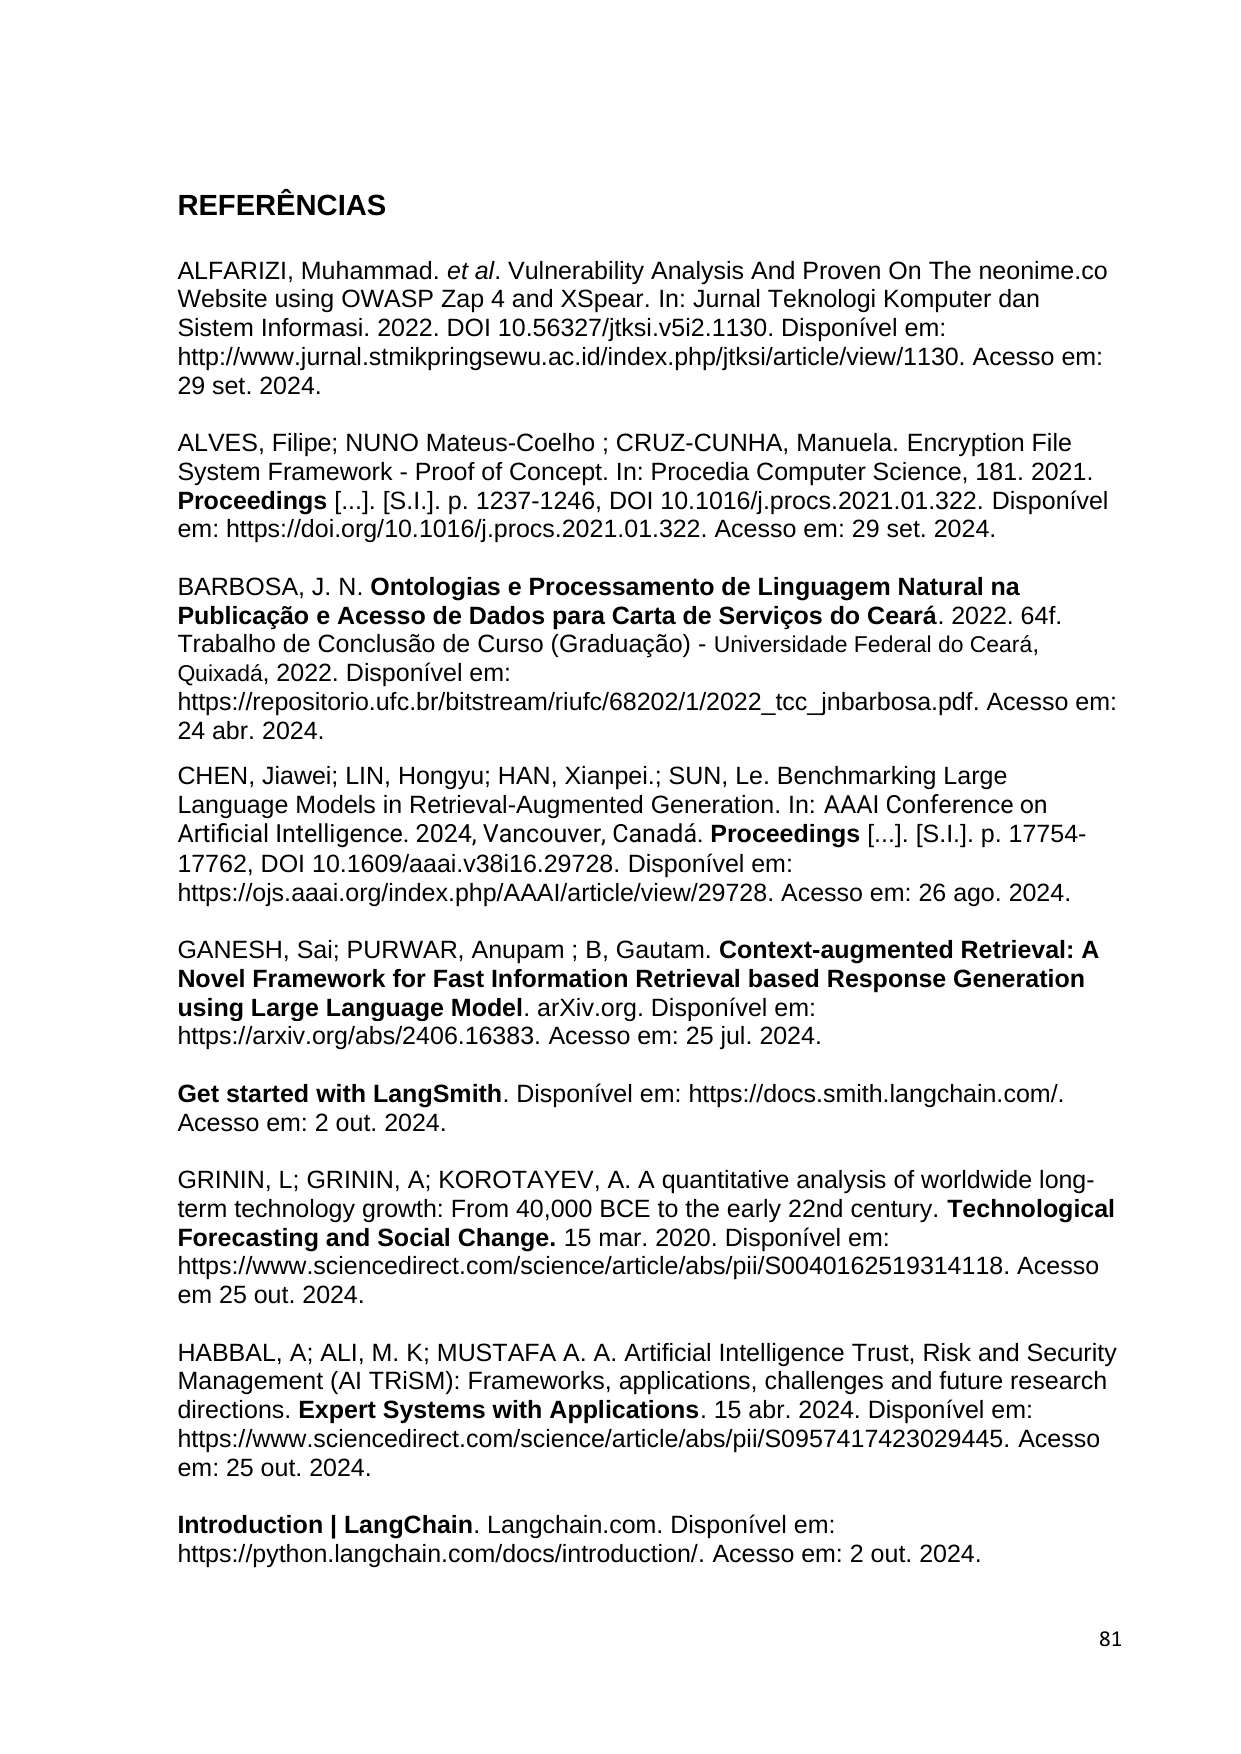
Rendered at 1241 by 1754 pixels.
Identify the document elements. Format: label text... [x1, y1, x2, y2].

text CHEN, Jiawei; LIN, Hongyu; HAN, Xianpei.; SUN, Le. Benchmarking Large Language Models in Retrieval-Augmented Generation. In: AAAI Conference on Artificial Intelligence. 2024, Vancouver, Canadá. Proceedings [...]. [S.I.]. p. 17754-17762, DOI 10.1609/aaai.v38i16.29728. Disponível em: [710, 761, 1122, 877]
text Get started with LangSmith. Disponível em: https://docs.smith.langchain.com/. Acesso em: 2 out. 2024. [177, 1079, 1122, 1136]
text Introduction | LangChain. Langchain.com. Disponível em: https://python.langchain.com/docs/introduction/. Acesso em: 2 out. 2024. [177, 1510, 1122, 1567]
text GANESH, Sai; PURWAR, Anupam ; B, Gautam. Context-augmented Retrieval: A Novel Framework for Fast Information Retrieval based Response Generation using Large Language Model. arXiv.org. Disponível em: https://arxiv.org/abs/2406.16383. Acesso em: 25 jul. 2024. [177, 935, 1122, 1050]
text HABBAL, A; ALI, M. K; MUSTAFA A. A. Artificial Intelligence Trust, Risk and Security Management (AI TRiSM): Frameworks, applications, challenges and future research directions. Expert Systems with Applications. 15 abr. 2024. Disponível em: https://www.sciencedirect.com/science/article/abs/pii/S0957417423029445. Acesso em: 25 out. 2024. [177, 1337, 1122, 1481]
text https://ojs.aaai.org/index.php/AAAI/article/view/29728. Acesso em: 26 ago. 2024. [177, 877, 1122, 906]
text REFERÊNCIAS [177, 188, 1122, 221]
text GRININ, L; GRININ, A; KOROTAYEV, A. A quantitative analysis of worldwide long-term technology growth: From 40,000 BCE to the early 22nd century. Technological Forecasting and Social Change. 15 mar. 2020. Disponível em: https://www.sciencedirect.com/science/article/abs/pii/S0040162519314118. Acesso em 25 out. 2024. [177, 1165, 1122, 1309]
text ALFARIZI, Muhammad. et al. Vulnerability Analysis And Proven On The neonime.co Website using OWASP Zap 4 and XSpear. In: Jurnal Teknologi Komputer dan Sistem Informasi. 2022. DOI 10.56327/jtksi.v5i2.1130. Disponível em: http://www.jurnal.stmikpringsewu.ac.id/index.php/jtksi/article/view/1130. Acesso em: 29 set. 2024. [177, 256, 1122, 399]
text BARBOSA, J. N. Ontologias e Processamento de Linguagem Natural na Publicação e Acesso de Dados para Carta de Serviços do Ceará. 2022. 64f. Trabalho de Conclusão de Curso (Graduação) - Universidade Federal do Ceará, Quixadá, 2022. Disponível em: https://repositorio.ufc.br/bitstream/riufc/68202/1/2022_tcc_jnbarbosa.pdf. Acesso em: 24 abr. 2024. [177, 572, 1122, 744]
text ALVES, Filipe; NUNO Mateus-Coelho ; CRUZ-CUNHA, Manuela. Encryption File System Framework - Proof of Concept. In: Procedia Computer Science, 181. 2021. Proceedings [...]. [S.I.]. p. 1237-1246, DOI 10.1016/j.procs.2021.01.322. Disponível em: https://doi.org/10.1016/j.procs.2021.01.322. Acesso em: 29 set. 2024. [177, 428, 1122, 543]
